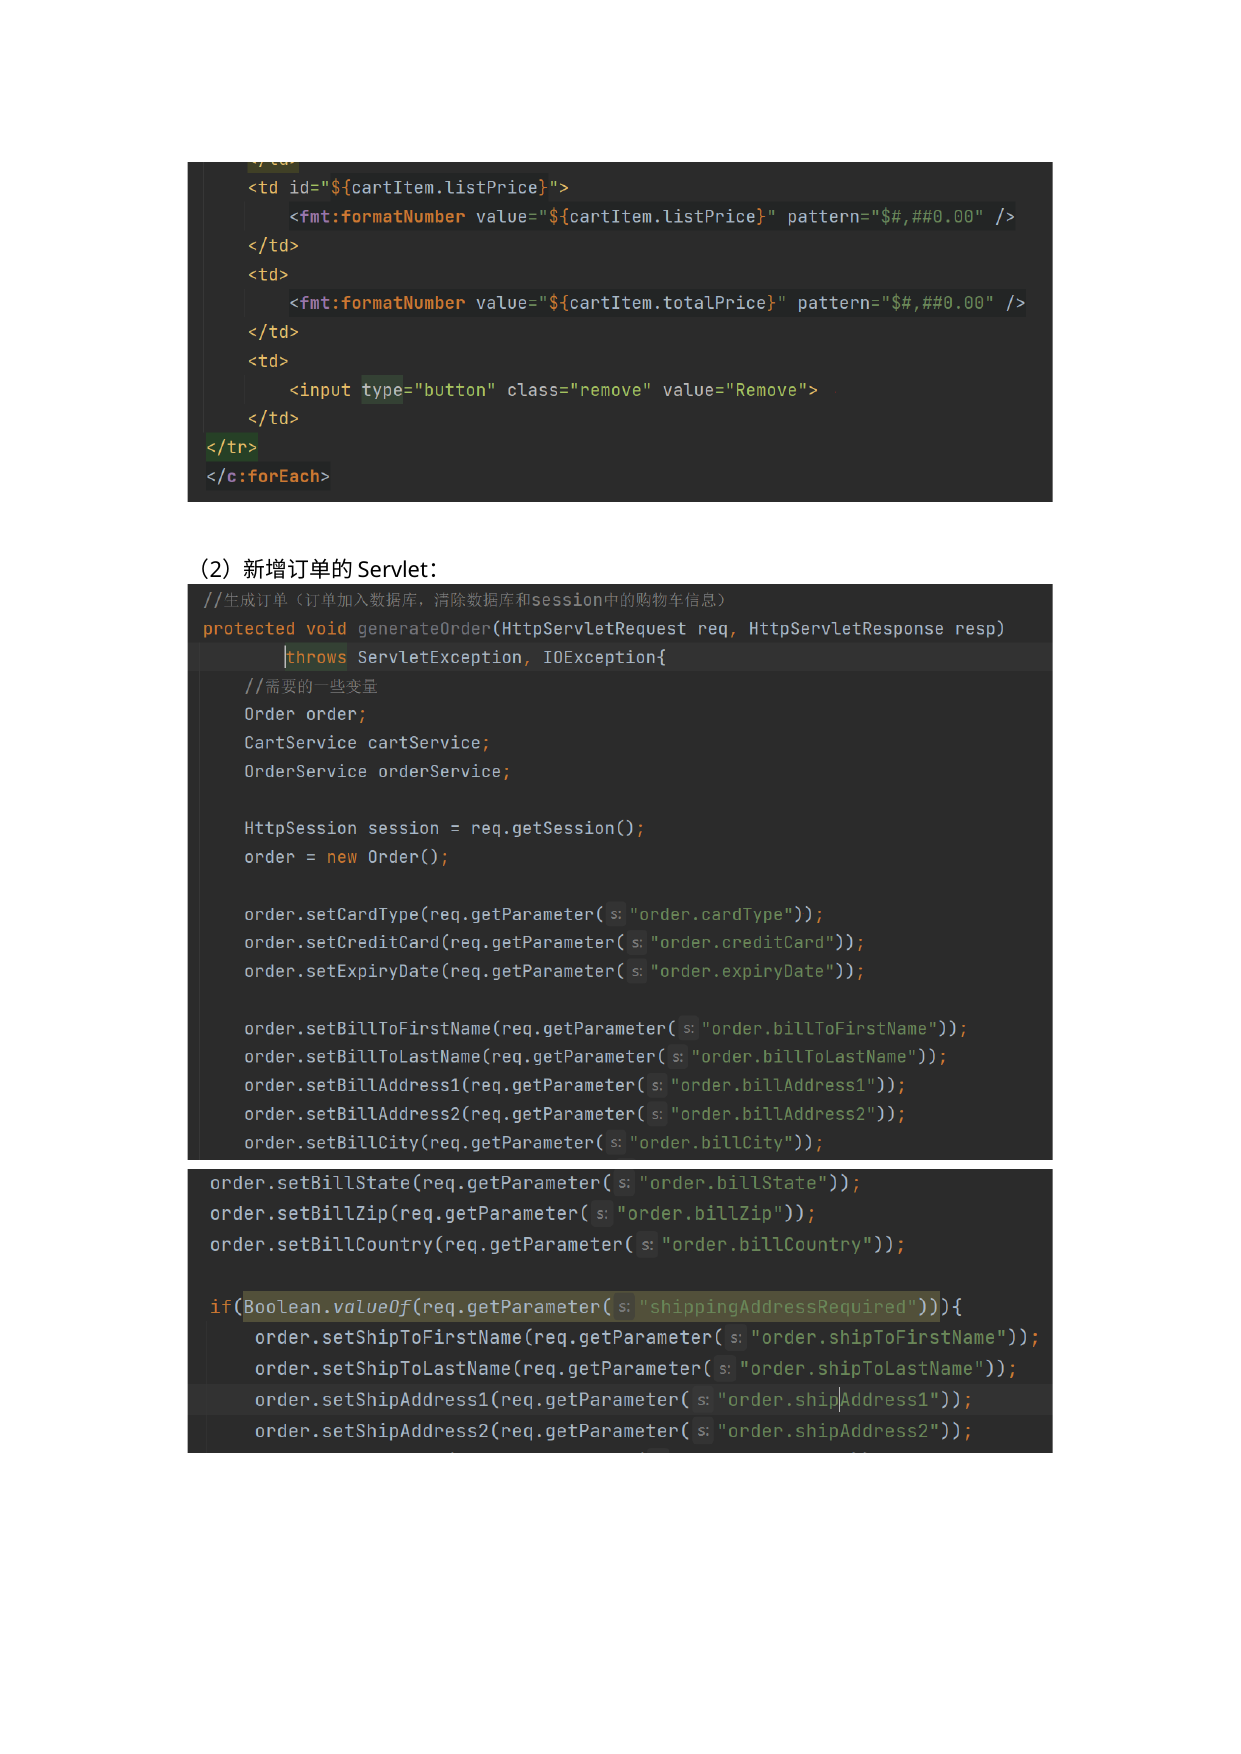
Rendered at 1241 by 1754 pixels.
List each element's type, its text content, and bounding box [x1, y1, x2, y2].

picture [187, 162, 1053, 502]
text （2）新增订单的Servlet： [187, 552, 1053, 584]
picture [187, 1169, 1053, 1453]
picture [187, 584, 1053, 1160]
